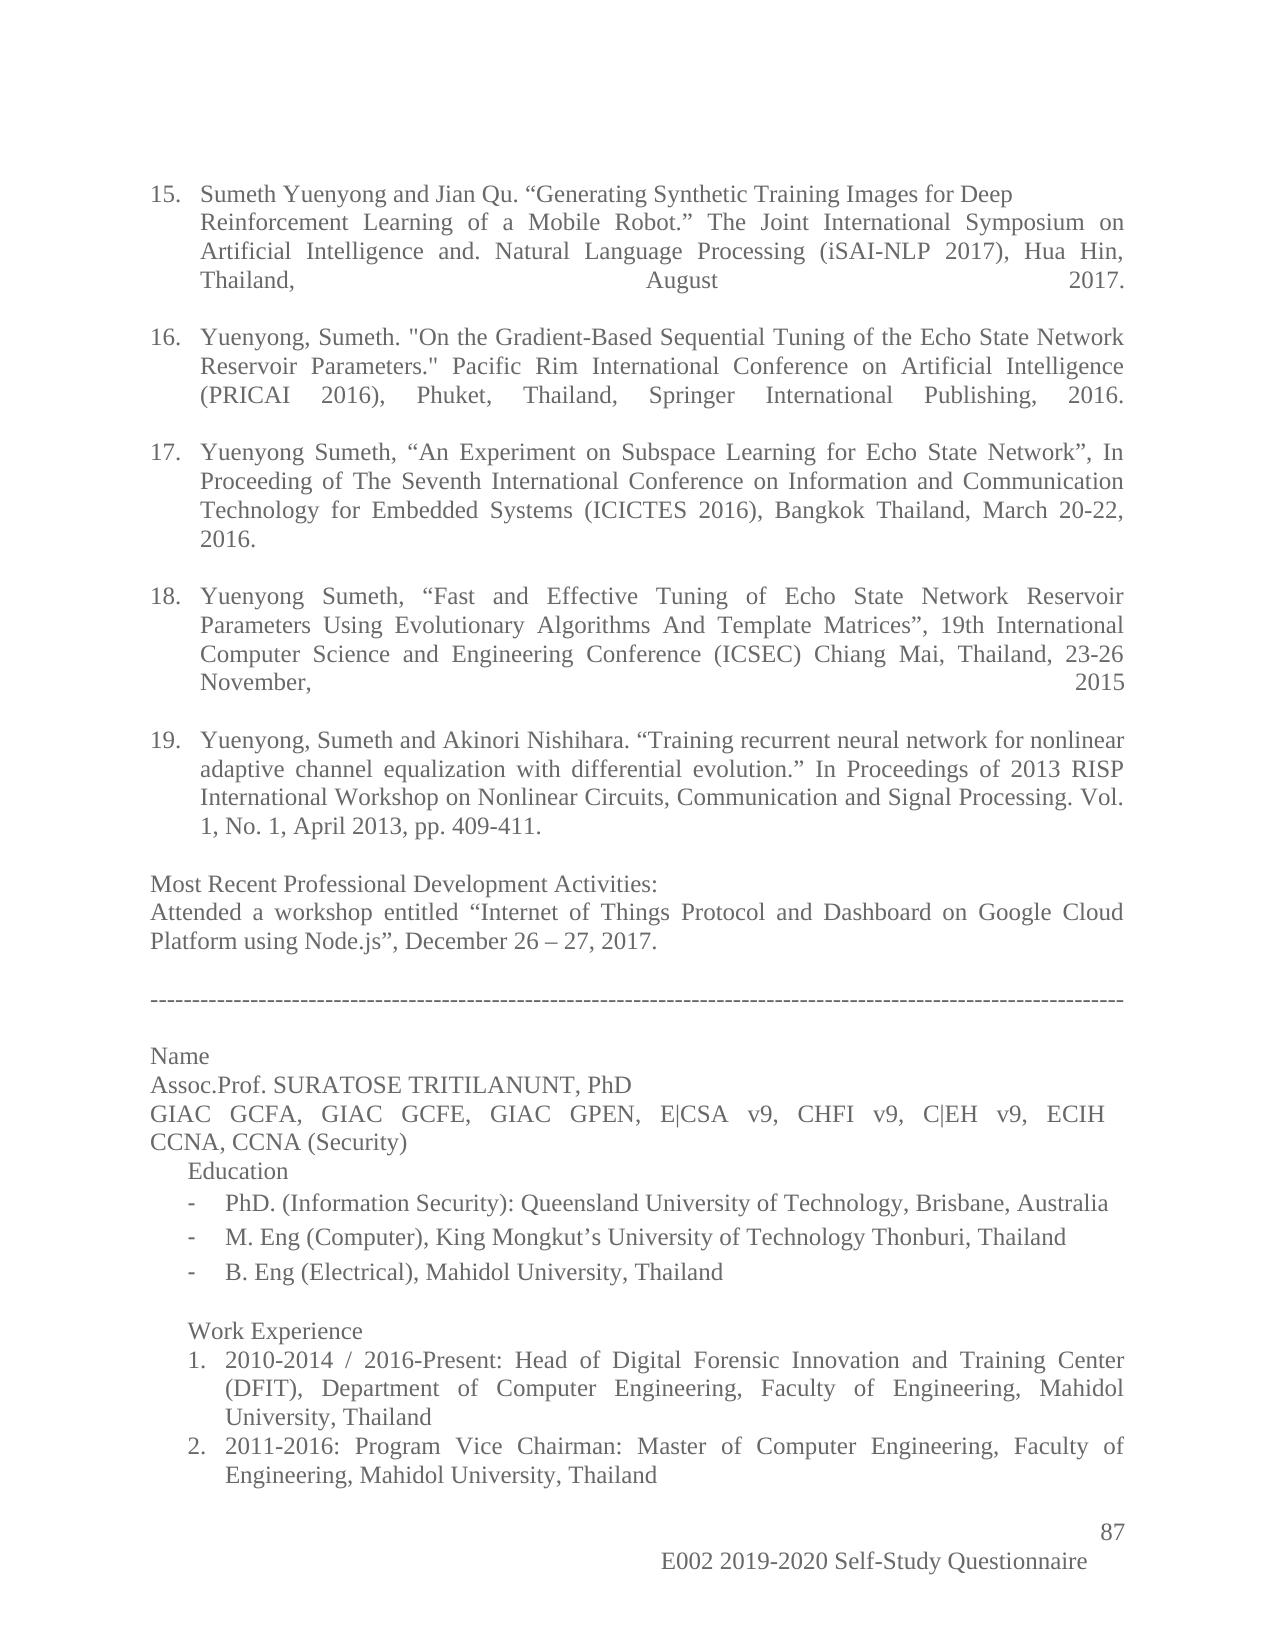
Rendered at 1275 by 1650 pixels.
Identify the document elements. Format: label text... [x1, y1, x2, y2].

text Reinforcement Learning of a Mobile Robot.” The Joint International Symposium on Artificial Intelligence and. Natural Language Processing (iSAI-NLP 2017), Hua Hin, Thailand, August 2017. [200, 207, 1125, 322]
list Yuenyong Sumeth, “Fast and Effective Tuning of Echo State Network Reservoir Parameters Using Evolutionary Algorithms And Template Matrices”, 19th International Computer Science and Engineering Conference (ICSEC) Chiang Mai, Thailand, 23-26 November, 2015 [150, 581, 1125, 725]
list B. Eng (Electrical), Mahidol University, Thailand [187, 1253, 1125, 1287]
list Yuenyong, Sumeth and Akinori Nishihara. “Training recurrent neural network for nonlinear adaptive channel equalization with differential evolution.” In Proceedings of 2013 RISP International Workshop on Nonlinear Circuits, Communication and Signal Processing. Vol. 1, No. 1, April 2013, pp. 409-411. [150, 725, 1125, 840]
text Attended a workshop entitled “Internet of Things Protocol and Dashboard on Google Cloud Platform using Node.js”, December 26 – 27, 2017. [150, 897, 1125, 955]
list Sumeth Yuenyong and Jian Qu. “Generating Synthetic Training Images for Deep [150, 179, 1125, 207]
list M. Eng (Computer), King Mongkut’s University of Technology Thonburi, Thailand [187, 1219, 1125, 1253]
list 2010-2014 / 2016-Present: Head of Digital Forensic Innovation and Training Center (DFIT), Department of Computer Engineering, Faculty of Engineering, Mahidol University, Thailand [187, 1345, 1125, 1431]
list PhD. (Information Security): Queensland University of Technology, Brisbane, Australia [187, 1185, 1125, 1219]
text GIAC GCFA, GIAC GCFE, GIAC GPEN, E|CSA v9, CHFI v9, C|EH v9, ECIH CCNA, CCNA (Security) [150, 1099, 1125, 1156]
text Name [150, 1041, 1125, 1070]
list Yuenyong Sumeth, “An Experiment on Subspace Learning for Echo State Network”, In Proceeding of The Seventh International Conference on Information and Communication Technology for Embedded Systems (ICICTES 2016), Bangkok Thailand, March 20-22, 2016. [150, 437, 1125, 552]
list Education [150, 1156, 1125, 1185]
text Most Recent Professional Development Activities: [150, 869, 1125, 897]
text Assoc.Prof. SURATOSE TRITILANUNT, PhD [150, 1070, 1125, 1099]
list Work Experience [150, 1316, 1125, 1345]
list 2011-2016: Program Vice Chairman: Master of Computer Engineering, Faculty of Engineering, Mahidol University, Thailand [187, 1431, 1125, 1488]
list Yuenyong, Sumeth. "On the Gradient-Based Sequential Tuning of the Echo State Network Reservoir Parameters." Pacific Rim International Conference on Artificial Intelligence (PRICAI 2016), Phuket, Thailand, Springer International Publishing, 2016. [150, 322, 1125, 437]
text --------------------------------------------------------------------------------------------------------------------- [150, 984, 1125, 1012]
